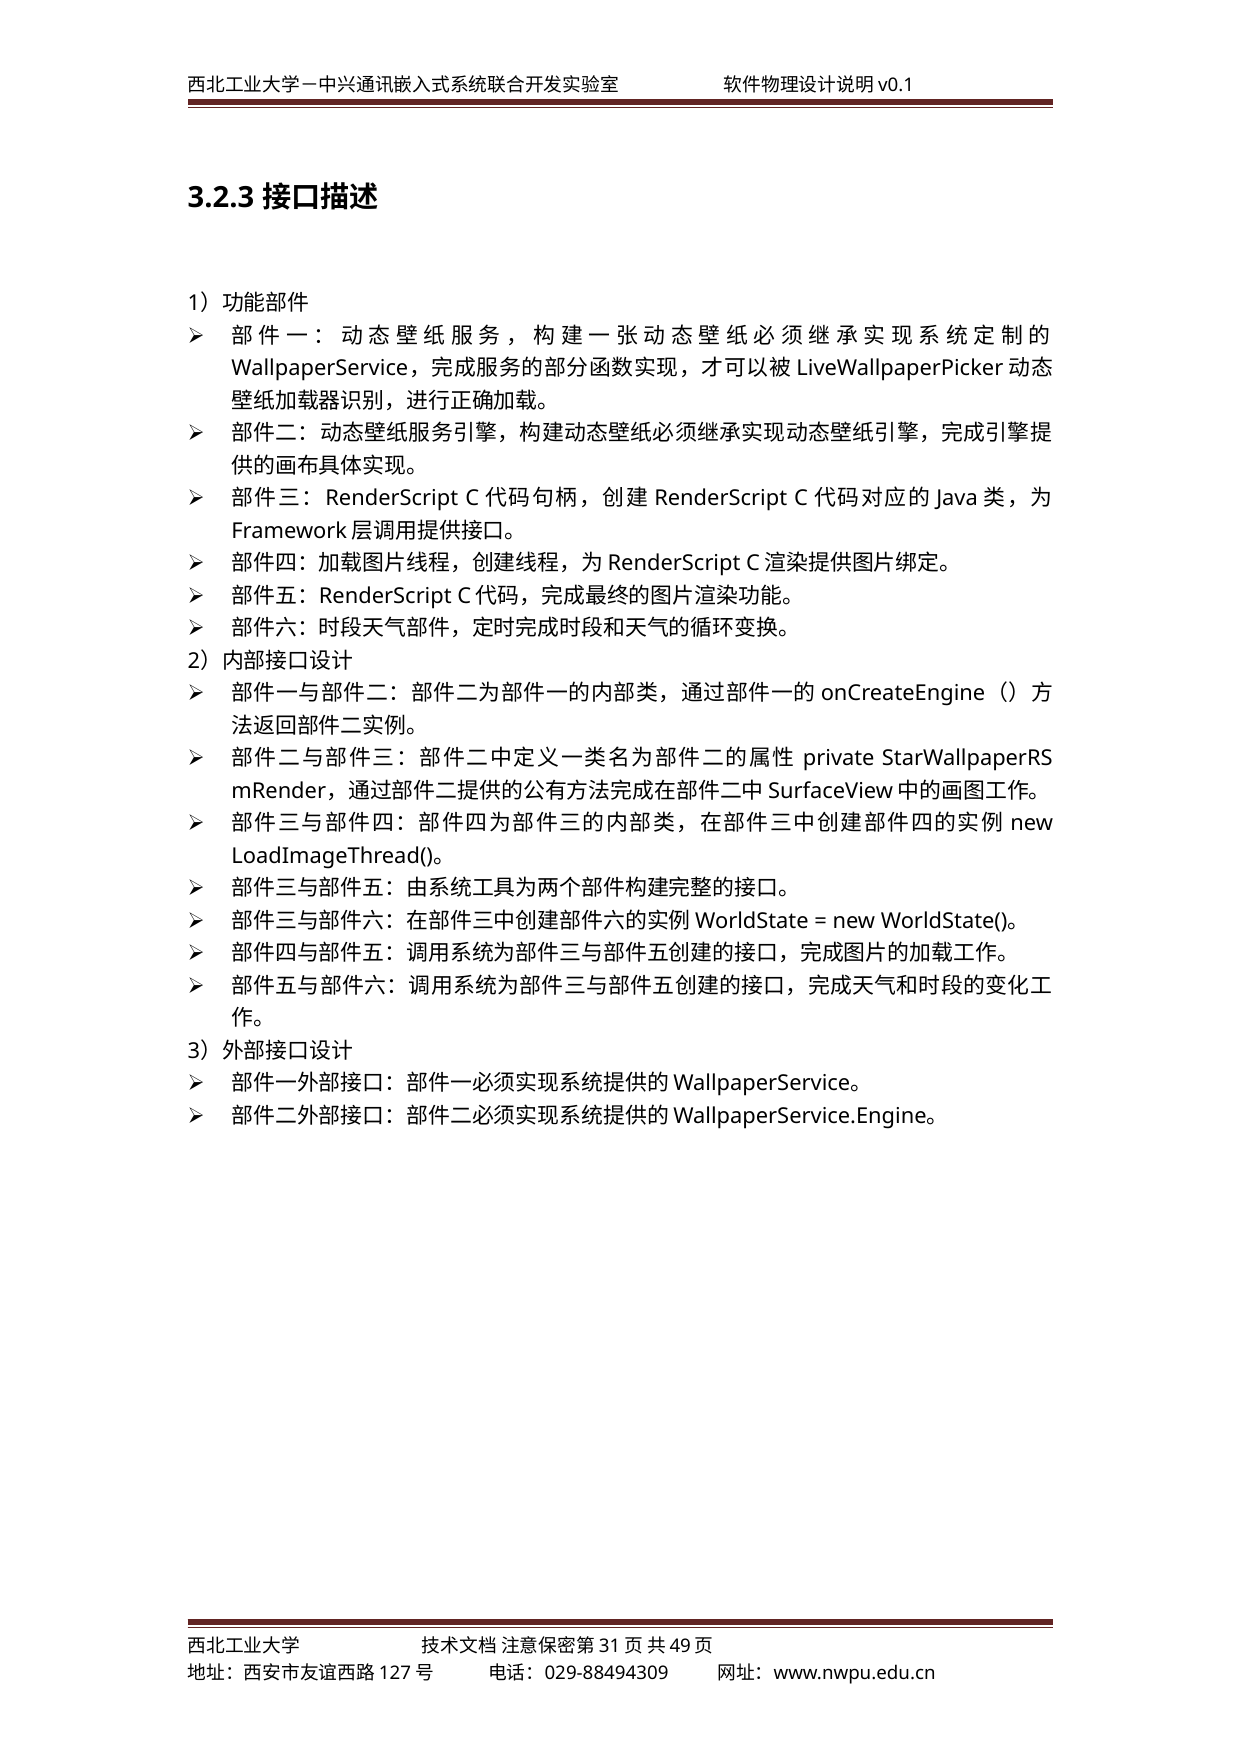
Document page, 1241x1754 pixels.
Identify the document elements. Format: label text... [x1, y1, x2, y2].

list 部件一外部接口：部件一必须实现系统提供的WallpaperService。 [187, 1065, 1053, 1097]
list 部件五与部件六：调用系统为部件三与部件五创建的接口，完成天气和时段的变化工作。 [187, 967, 1053, 1032]
list 部件二外部接口：部件二必须实现系统提供的WallpaperService.Engine。 [187, 1097, 1053, 1130]
list 部件三与部件五：由系统工具为两个部件构建完整的接口。 [187, 870, 1053, 902]
list 部件五：RenderScript C代码，完成最终的图片渲染功能。 [187, 577, 1053, 610]
subtitle 3.2.3 接口描述 [187, 162, 1053, 227]
list 部件一与部件二：部件二为部件一的内部类，通过部件一的onCreateEngine（）方法返回部件二实例。 [187, 675, 1053, 740]
list 部件三：RenderScript C代码句柄，创建RenderScript C代码对应的Java类，为Framework层调用提供接口。 [187, 480, 1053, 545]
list 部件四：加载图片线程，创建线程，为RenderScript C渲染提供图片绑定。 [187, 545, 1053, 577]
list 部件六：时段天气部件，定时完成时段和天气的循环变换。 [187, 610, 1053, 642]
list 部件三与部件六：在部件三中创建部件六的实例WorldState = new WorldState()。 [187, 902, 1053, 935]
text 1）功能部件 [187, 285, 1053, 317]
text 3）外部接口设计 [187, 1032, 1053, 1065]
list 部件二：动态壁纸服务引擎，构建动态壁纸必须继承实现动态壁纸引擎，完成引擎提供的画布具体实现。 [187, 415, 1053, 480]
list 部件三与部件四：部件四为部件三的内部类，在部件三中创建部件四的实例new LoadImageThread()。 [187, 805, 1053, 870]
list 部件一：动态壁纸服务，构建一张动态壁纸必须继承实现系统定制的WallpaperService，完成服务的部分函数实现，才可以被LiveWallpaperPicker动态壁纸加载器识别，进行正确加载。 [187, 317, 1053, 415]
text 2）内部接口设计 [187, 642, 1053, 675]
list 部件二与部件三：部件二中定义一类名为部件二的属性private StarWallpaperRS mRender，通过部件二提供的公有方法完成在部件二中SurfaceView中的画图工作。 [187, 740, 1053, 805]
list 部件四与部件五：调用系统为部件三与部件五创建的接口，完成图片的加载工作。 [187, 935, 1053, 967]
